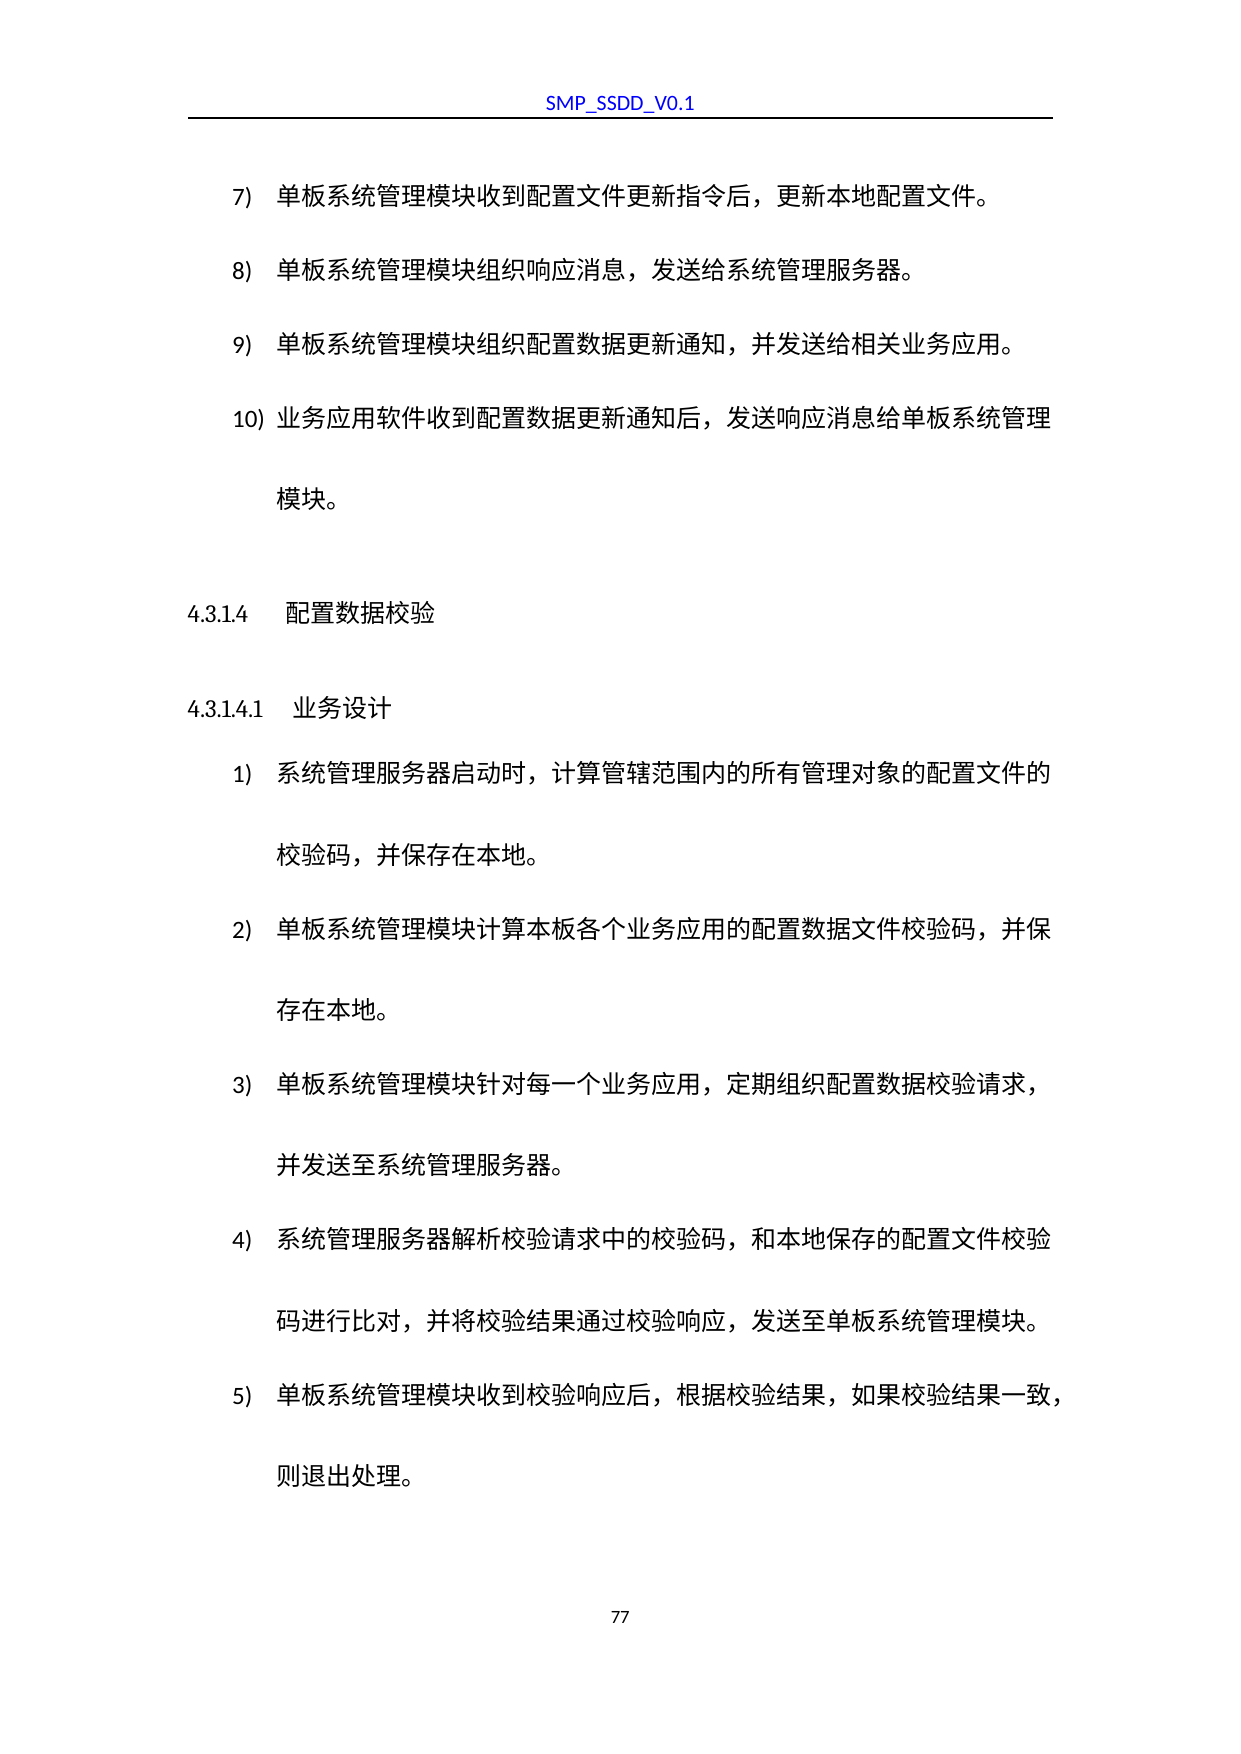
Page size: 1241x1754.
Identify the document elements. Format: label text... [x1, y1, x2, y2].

subtitle 业务设计 [187, 674, 1053, 739]
list 系统管理服务器启动时，计算管辖范围内的所有管理对象的配置文件的校验码，并保存在本地。 [232, 739, 1053, 886]
list 系统管理服务器解析校验请求中的校验码，和本地保存的配置文件校验码进行比对，并将校验结果通过校验响应，发送至单板系统管理模块。 [232, 1205, 1053, 1352]
list 单板系统管理模块组织响应消息，发送给系统管理服务器。 [232, 236, 1053, 301]
list 单板系统管理模块计算本板各个业务应用的配置数据文件校验码，并保存在本地。 [232, 895, 1053, 1041]
list 单板系统管理模块收到配置文件更新指令后，更新本地配置文件。 [232, 162, 1053, 227]
list 单板系统管理模块收到校验响应后，根据校验结果，如果校验结果一致，则退出处理。 [232, 1361, 1053, 1507]
list 单板系统管理模块针对每一个业务应用，定期组织配置数据校验请求，并发送至系统管理服务器。 [232, 1050, 1053, 1196]
list 单板系统管理模块组织配置数据更新通知，并发送给相关业务应用。 [232, 310, 1053, 375]
subtitle 配置数据校验 [187, 579, 1053, 644]
list 业务应用软件收到配置数据更新通知后，发送响应消息给单板系统管理模块。 [232, 384, 1053, 530]
